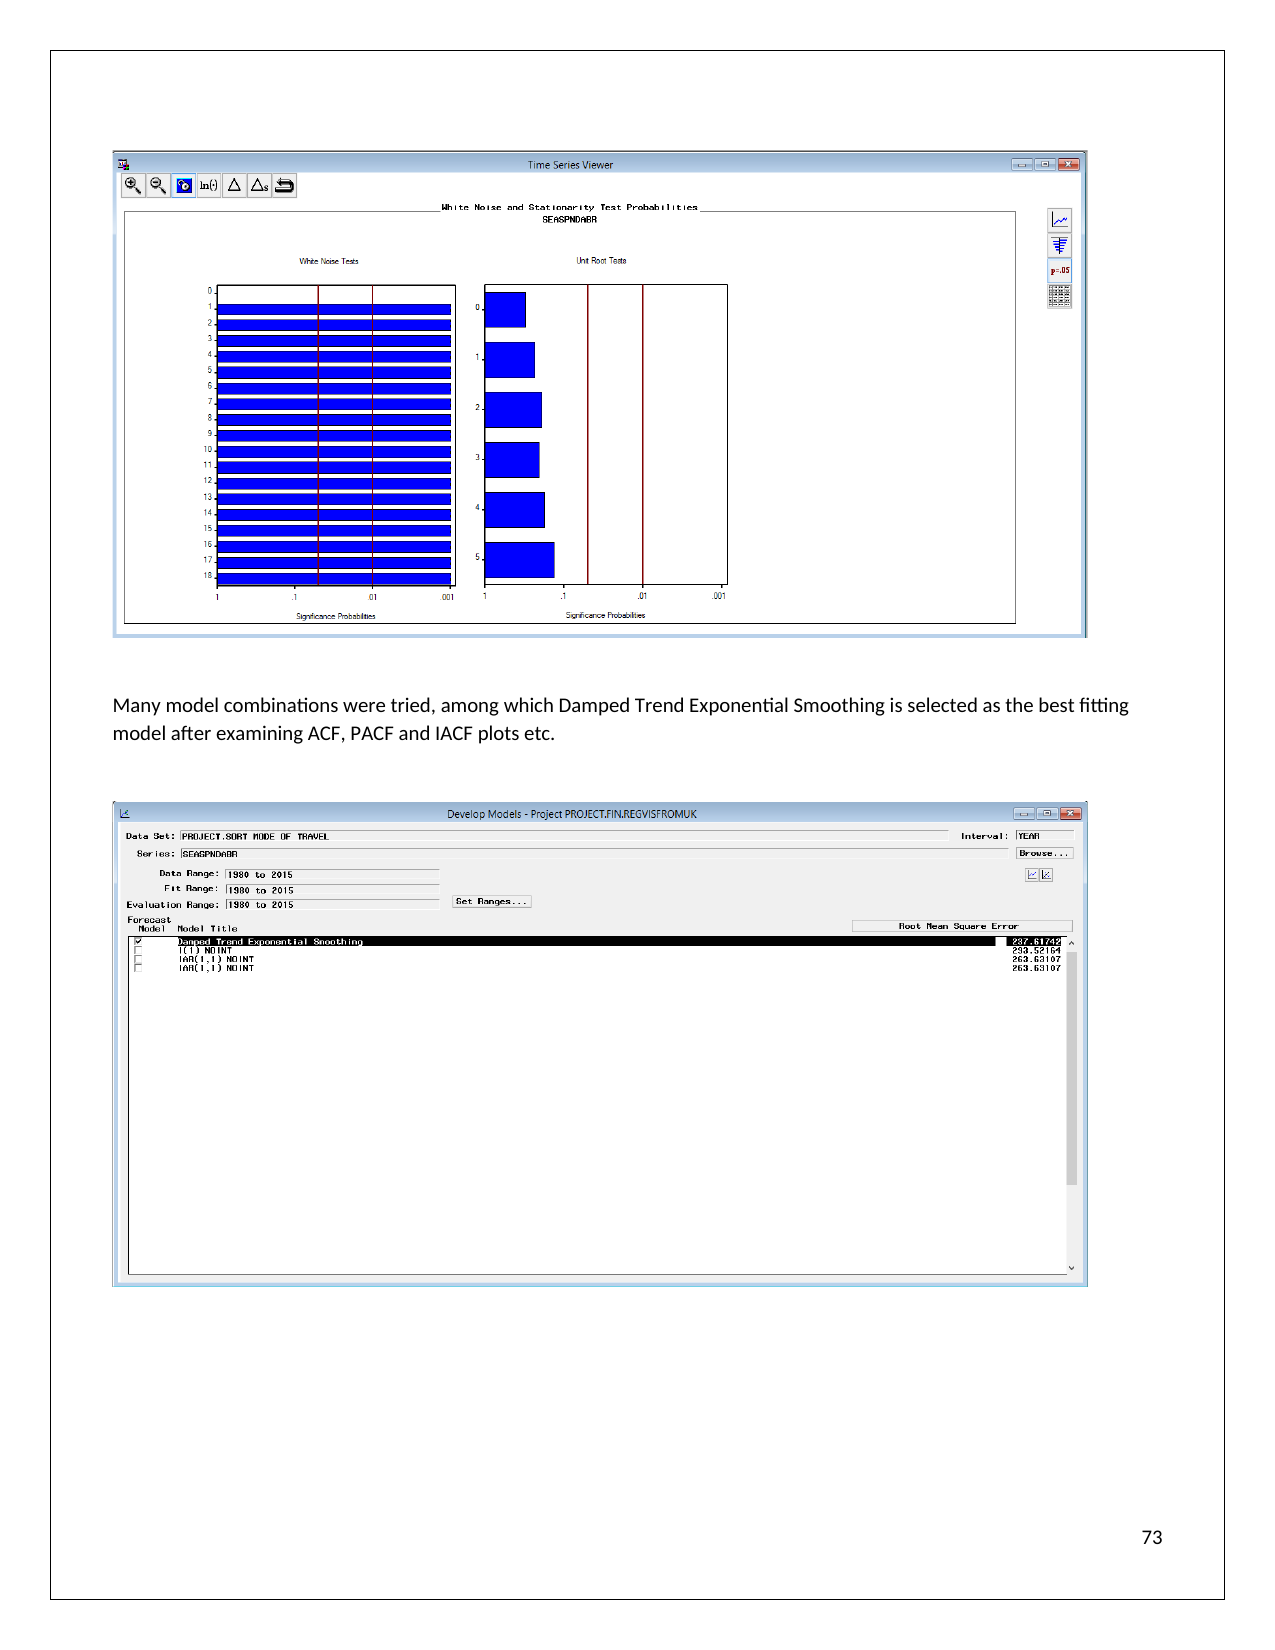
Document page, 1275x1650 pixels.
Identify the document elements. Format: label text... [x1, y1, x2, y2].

picture [112, 150, 1088, 638]
text Many model combinations were tried, among which Damped Trend Exponential Smoothing is selected as the best fitting model after examining ACF, PACF and IACF plots etc. [112, 693, 1162, 746]
picture [112, 801, 1088, 1287]
